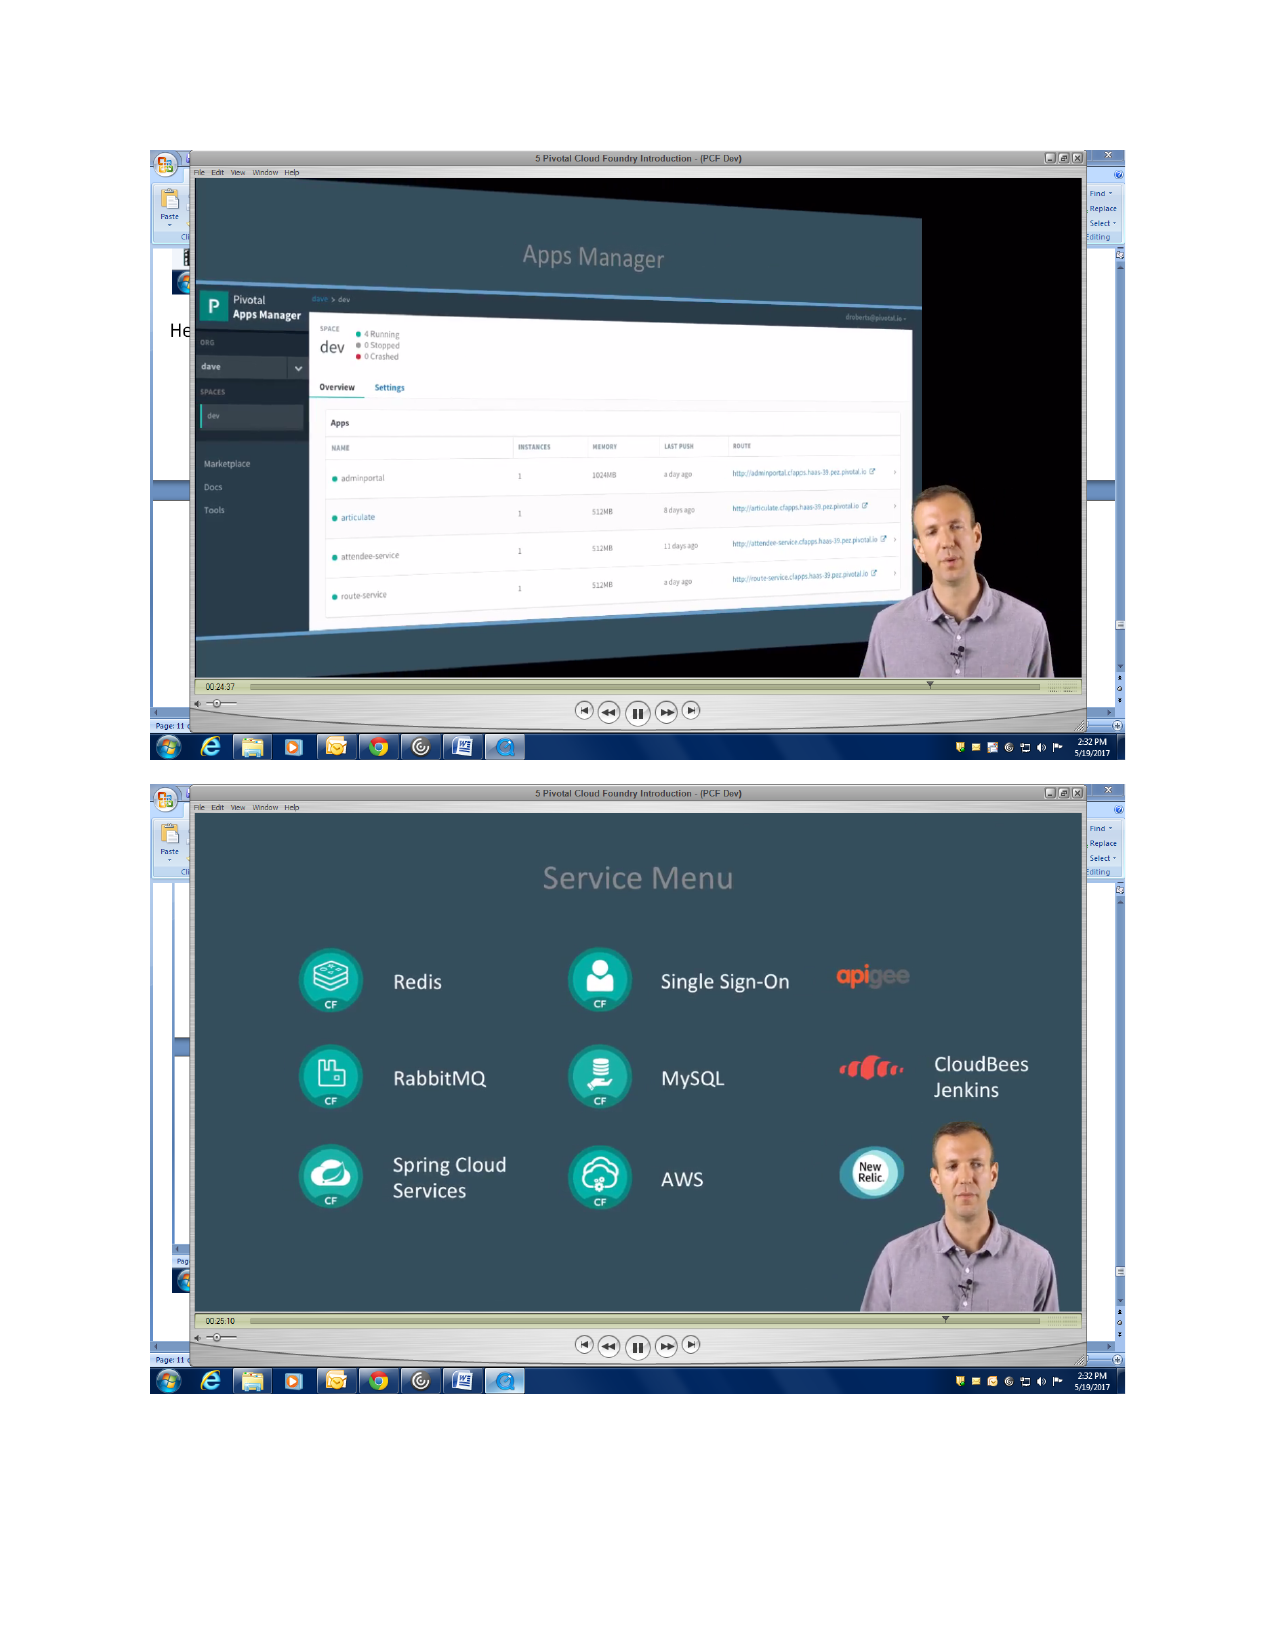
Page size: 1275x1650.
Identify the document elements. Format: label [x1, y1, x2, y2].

picture [150, 784, 1125, 1394]
picture [150, 150, 1125, 760]
